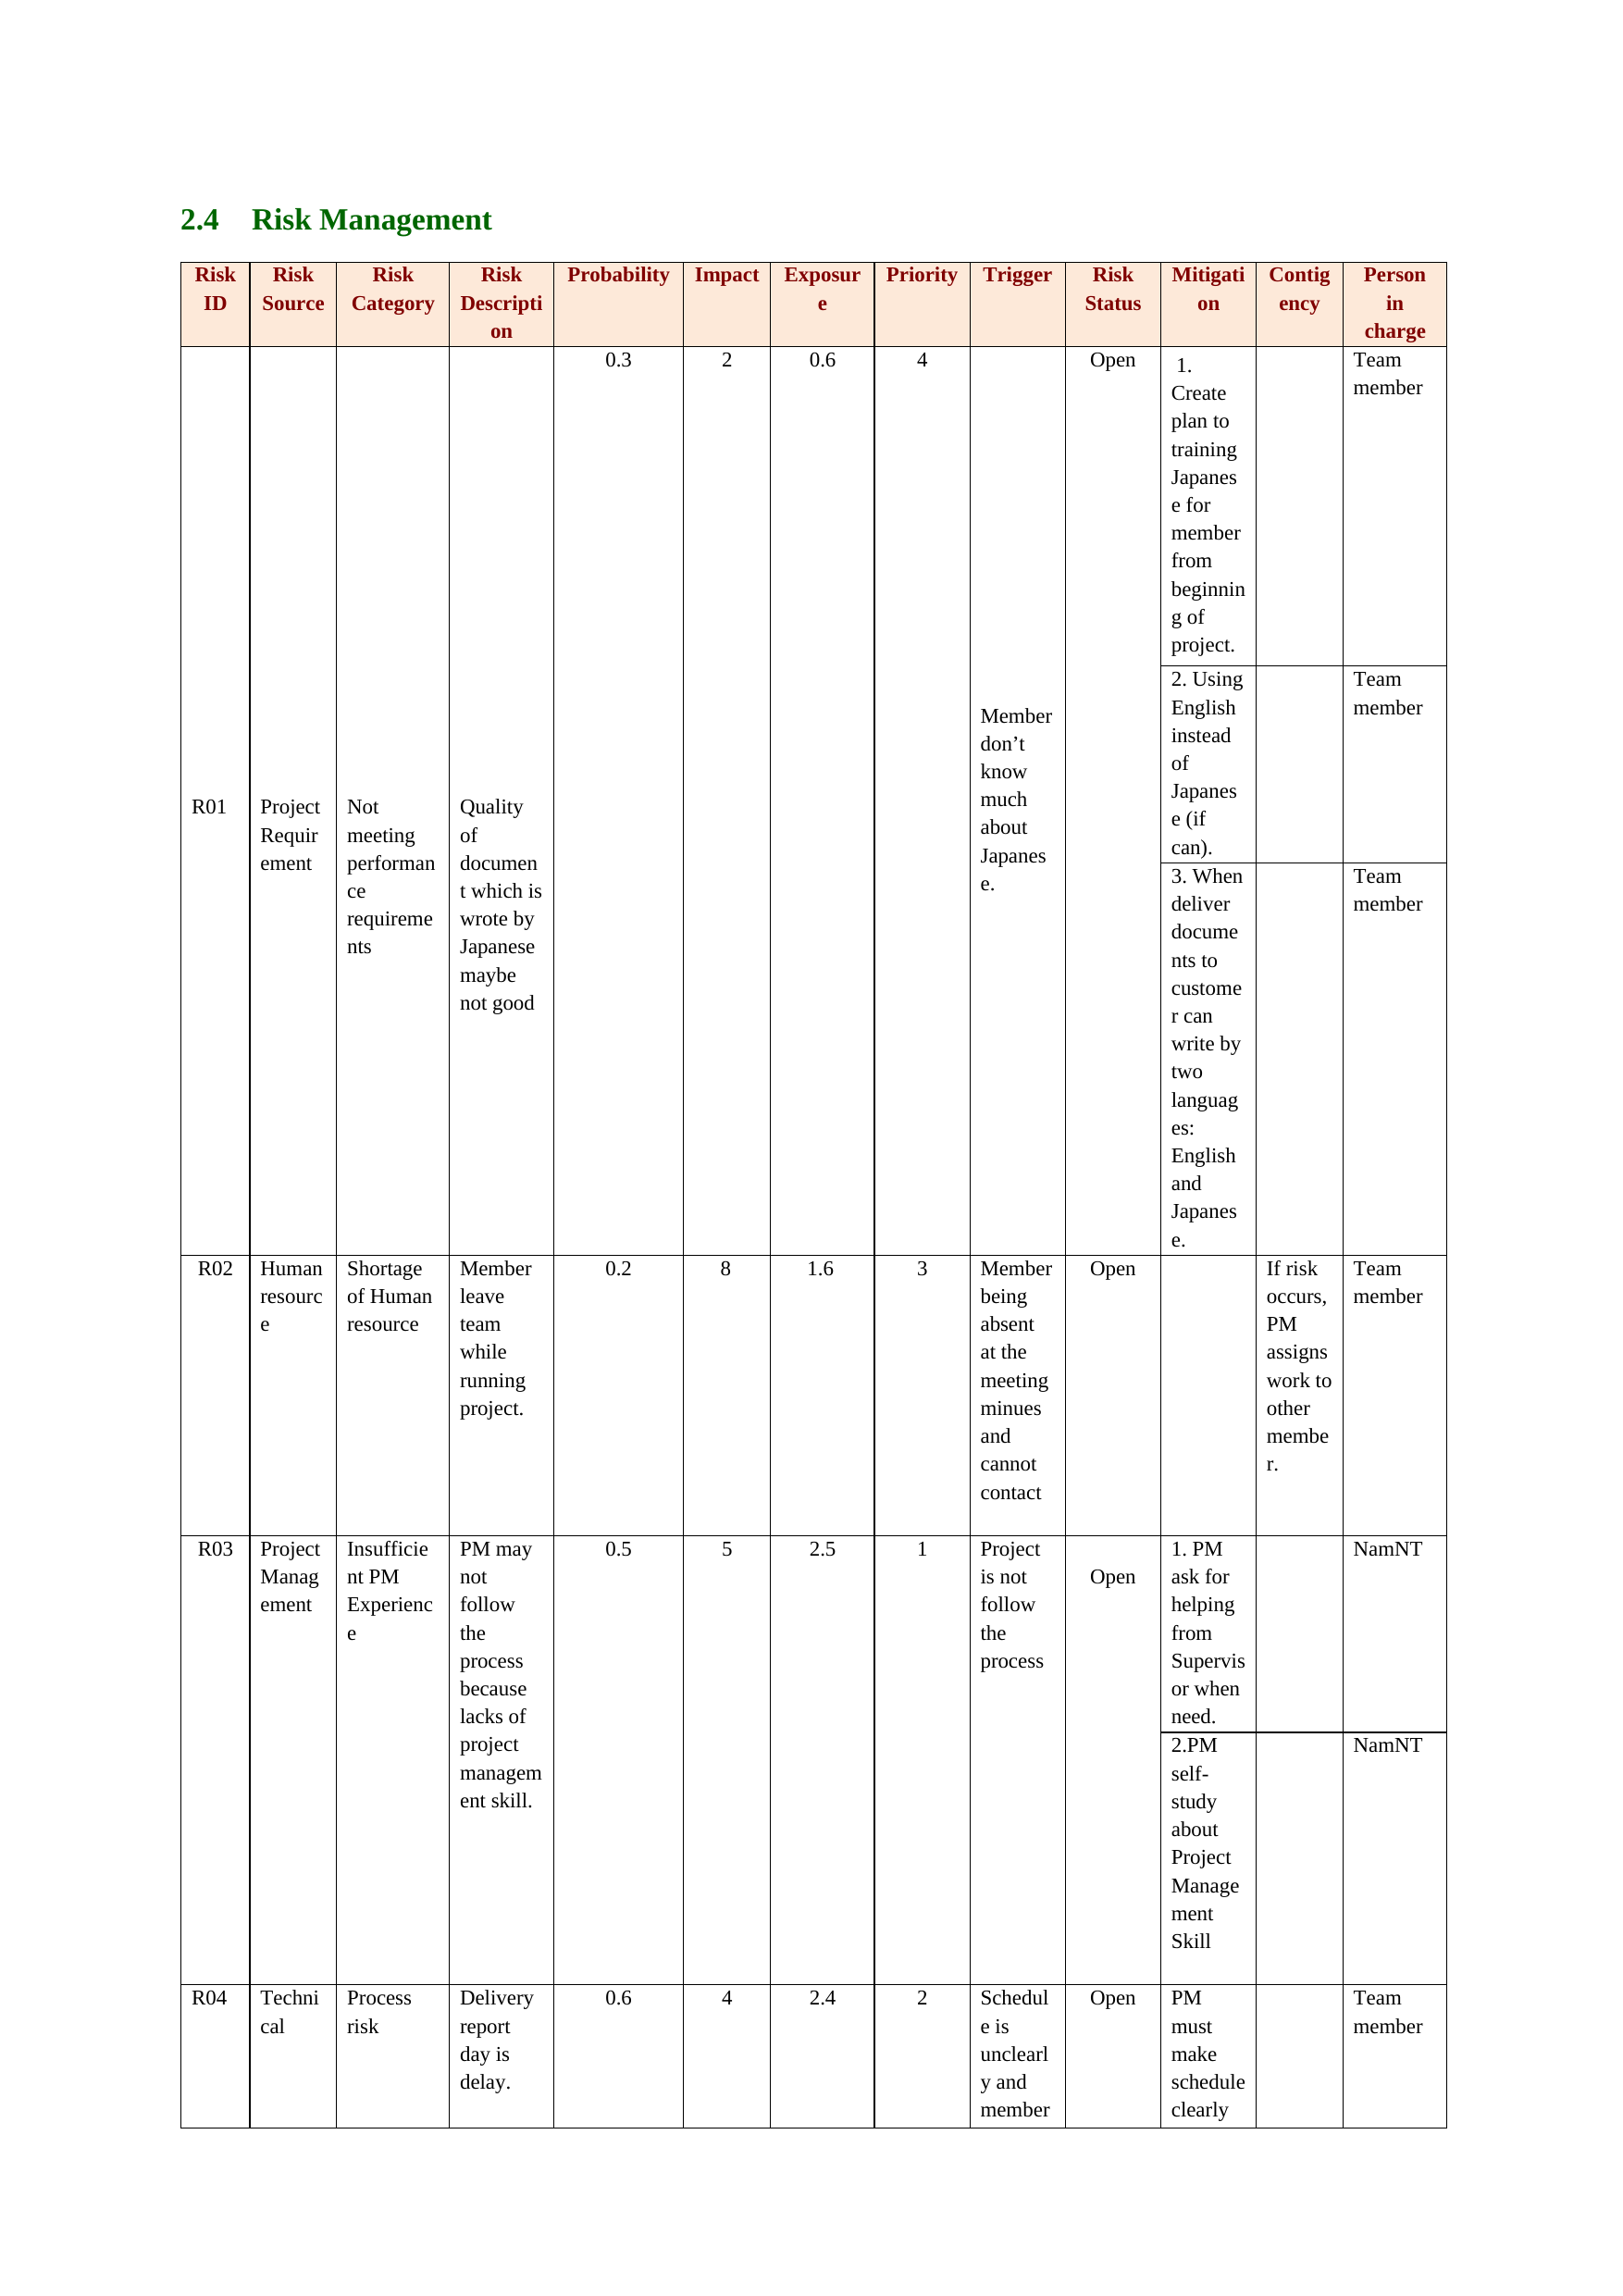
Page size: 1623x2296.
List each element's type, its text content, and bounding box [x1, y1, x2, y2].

table_cell Open [1066, 1985, 1160, 2128]
table_cell 2.5 [771, 1536, 873, 1984]
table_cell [450, 1985, 553, 2128]
table_cell NamNT [1344, 1536, 1446, 1731]
table_cell Team member [1344, 666, 1446, 863]
table_cell 0.2 [554, 1256, 683, 1535]
table_cell Project Management [251, 1536, 336, 1984]
table_cell Team member [1344, 863, 1446, 1255]
table_cell [1344, 1856, 1446, 1984]
table_cell 0.5 [554, 1536, 683, 1984]
table_cell 0.6 [554, 1985, 683, 2128]
table_header Exposure [771, 263, 873, 346]
table_cell 2 [875, 1985, 970, 2128]
table_cell 5 [684, 1536, 770, 1984]
table_cell [1161, 1256, 1256, 1535]
table_cell 4 [875, 347, 970, 1255]
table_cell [971, 1985, 1065, 2128]
table_cell Open [1066, 347, 1160, 1255]
table_cell 1 [875, 1536, 970, 1984]
table_cell [1257, 1733, 1343, 1984]
table_cell 4 [684, 1985, 770, 2128]
table_cell Process risk [337, 1985, 449, 2128]
table_header Risk ID [181, 263, 249, 346]
table_cell [1257, 1536, 1343, 1731]
table_cell Team member [1344, 1256, 1446, 1458]
table_cell Member leave team while running project. [450, 1256, 553, 1535]
table_cell Technical [251, 1985, 336, 2128]
table_header Mitigation [1161, 263, 1256, 346]
table_cell 3 [875, 1256, 970, 1535]
table_cell Shortage of Human resource [337, 1256, 449, 1535]
table_cell 2. Using English instead of Japanese (if can). [1161, 666, 1256, 863]
table_cell 8 [684, 1256, 770, 1535]
subtitle Risk Management [180, 201, 1449, 237]
table_cell R04 [181, 1985, 249, 2128]
table_header Priority [875, 263, 970, 346]
table_header Impact [684, 263, 770, 346]
table_cell 2.4 [771, 1985, 873, 2128]
table_cell Insufficient PM Experience [337, 1536, 449, 1984]
table_cell Project Requirement [251, 347, 336, 1255]
table_cell If risk occurs, PM assigns work to other member. [1257, 1256, 1343, 1535]
table_cell R03 [181, 1536, 249, 1984]
table_cell Project is not follow the process [971, 1536, 1065, 1984]
table_cell R02 [181, 1256, 249, 1535]
table_cell Quality of document which is wrote by Japanese maybe not good [450, 347, 553, 1255]
table_cell Human resource [251, 1256, 336, 1535]
table_header Risk Source [251, 263, 336, 346]
table_cell Team member [1344, 347, 1446, 665]
table_cell [1257, 666, 1343, 863]
table_header Trigger [971, 263, 1065, 346]
table_header Risk Description [450, 263, 553, 346]
table_cell [1257, 347, 1343, 665]
table_header Risk Status [1066, 263, 1160, 346]
table_cell [1257, 1985, 1343, 2128]
table_cell Open [1066, 1256, 1160, 1535]
table_header Probability [554, 263, 683, 346]
table_cell Member don’t know much about Japanese. [971, 347, 1065, 1255]
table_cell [1161, 1985, 1256, 2128]
table_header Contigency [1257, 263, 1343, 346]
table_cell 0.6 [771, 347, 873, 1255]
table_cell Member being absent at the meeting minues and cannot contact [971, 1256, 1065, 1535]
table_header Person in charge [1344, 263, 1446, 346]
table_cell 1.6 [771, 1256, 873, 1535]
table_cell 2.PM self-study about Project Management Skill [1161, 1733, 1256, 1984]
table_cell 0.3 [554, 347, 683, 1255]
table_cell [1257, 863, 1343, 1255]
table_cell R01 [181, 347, 249, 1255]
table_cell 1. Create plan to training Japanese for member from beginning of project. [1161, 347, 1256, 665]
table_cell 1. PM ask for helping from Supervisor when need. [1161, 1536, 1256, 1731]
table_cell Not meeting performance requirements [337, 347, 449, 1255]
table_cell PM may not follow the process because lacks of project management skill. [450, 1536, 553, 1984]
table_cell Open [1066, 1536, 1160, 1984]
table_cell Team member [1344, 1985, 1446, 2128]
table_cell NamNT [1344, 1733, 1446, 1856]
table_cell 2 [684, 347, 770, 1255]
table_cell [1344, 1458, 1446, 1535]
table_header Risk Category [337, 263, 449, 346]
table_cell 3. When deliver documents to customer can write by two languages: English and Japanese. [1161, 863, 1256, 1255]
